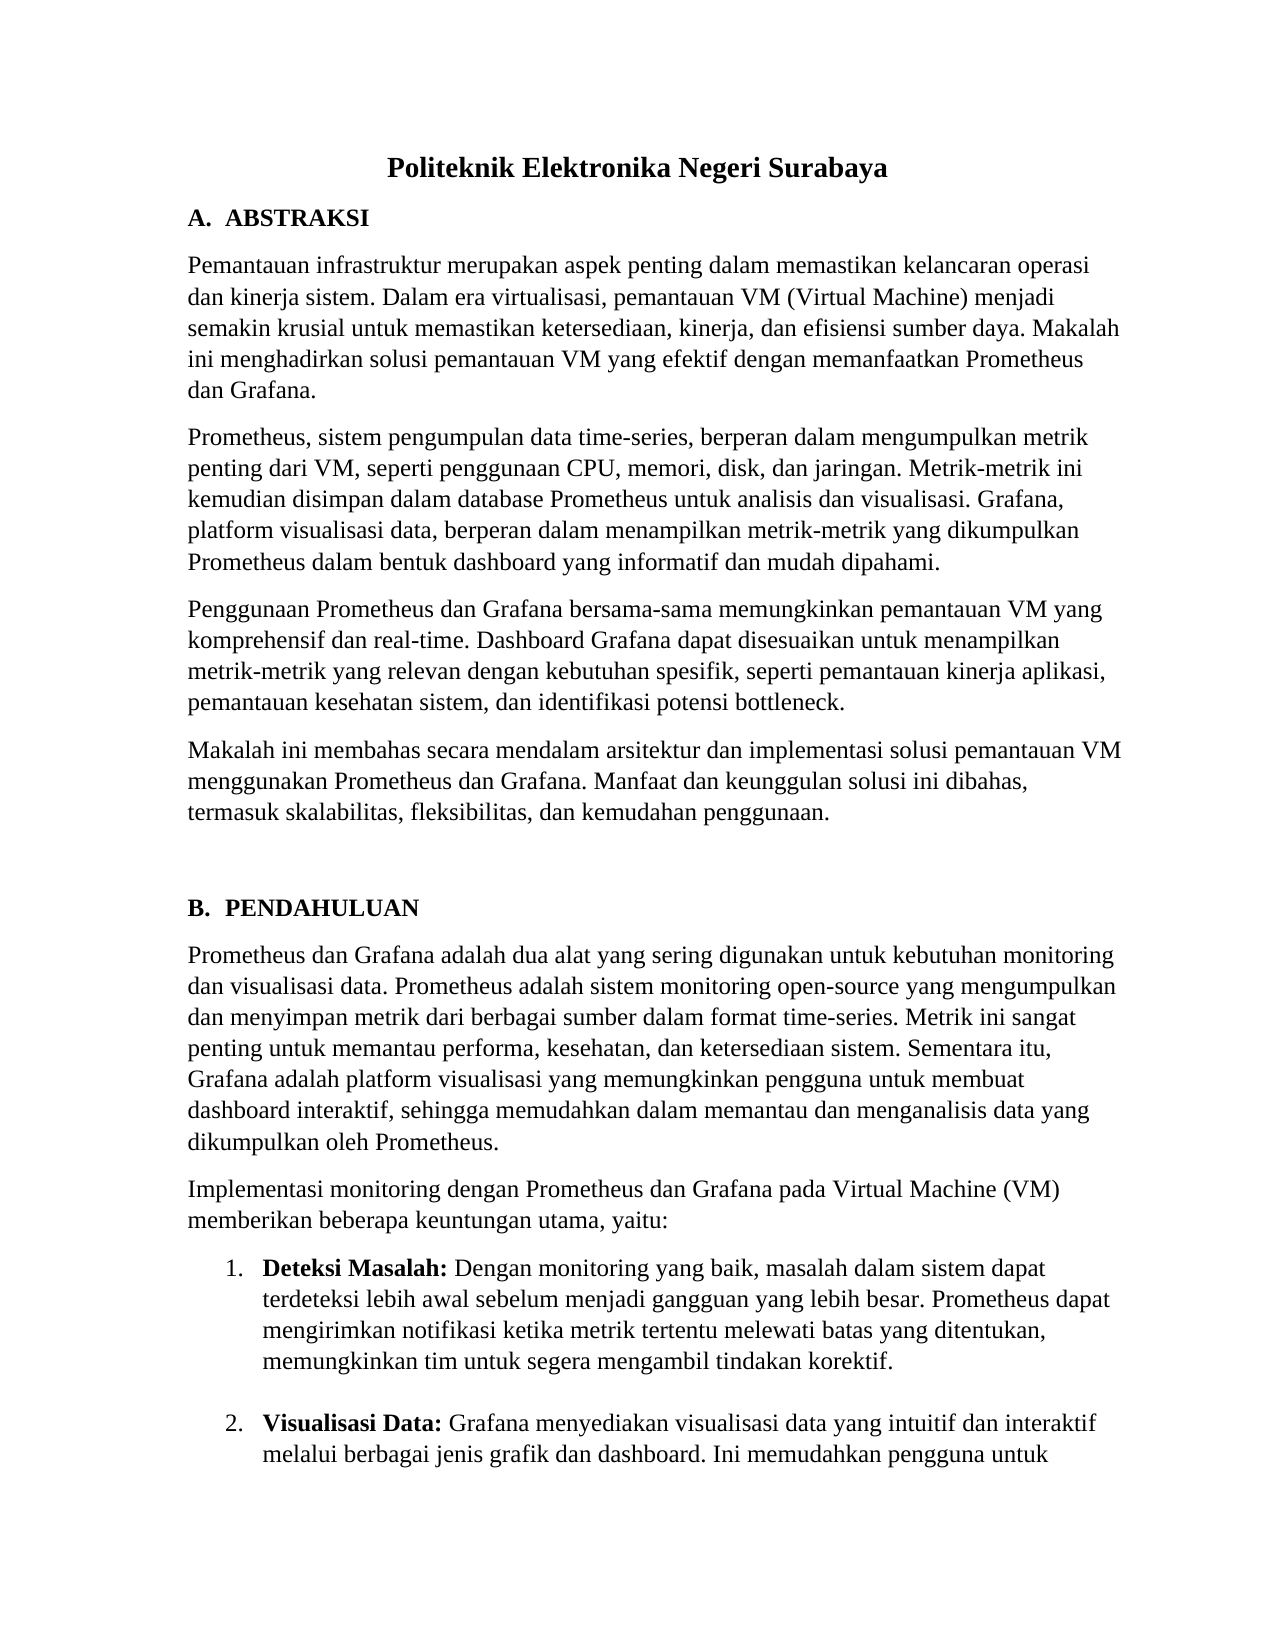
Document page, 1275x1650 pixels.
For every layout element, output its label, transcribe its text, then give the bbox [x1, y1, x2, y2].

text Prometheus dan Grafana adalah dua alat yang sering digunakan untuk kebutuhan monitoring dan visualisasi data. Prometheus adalah sistem monitoring open-source yang mengumpulkan dan menyimpan metrik dari berbagai sumber dalam format time-series. Metrik ini sangat penting untuk memantau performa, kesehatan, dan ketersediaan sistem. Sementara itu, Grafana adalah platform visualisasi yang memungkinkan pengguna untuk membuat dashboard interaktif, sehingga memudahkan dalam memantau dan menganalisis data yang dikumpulkan oleh Prometheus. [187, 940, 1125, 1155]
text Implementasi monitoring dengan Prometheus dan Grafana pada Virtual Machine (VM) memberikan beberapa keuntungan utama, yaitu: [187, 1174, 1125, 1234]
text Prometheus, sistem pengumpulan data time-series, berperan dalam mengumpulkan metrik penting dari VM, seperti penggunaan CPU, memori, disk, dan jaringan. Metrik-metrik ini kemudian disimpan dalam database Prometheus untuk analisis dan visualisasi. Grafana, platform visualisasi data, berperan dalam menampilkan metrik-metrik yang dikumpulkan Prometheus dalam bentuk dashboard yang informatif dan mudah dipahami. [187, 422, 1125, 575]
text Penggunaan Prometheus dan Grafana bersama-sama memungkinkan pemantauan VM yang komprehensif dan real-time. Dashboard Grafana dapat disesuaikan untuk menampilkan metrik-metrik yang relevan dengan kebutuhan spesifik, seperti pemantauan kinerja aplikasi, pemantauan kesehatan sistem, dan identifikasi potensi bottleneck. [187, 594, 1125, 716]
list ABSTRAKSI [187, 203, 1125, 232]
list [225, 1408, 1125, 1468]
text Pemantauan infrastruktur merupakan aspek penting dalam memastikan kelancaran operasi dan kinerja sistem. Dalam era virtualisasi, pemantauan VM (Virtual Machine) menjadi semakin krusial untuk memastikan ketersediaan, kinerja, dan efisiensi sumber daya. Makalah ini menghadirkan solusi pemantauan VM yang efektif dengan memanfaatkan Prometheus dan Grafana. [187, 251, 1125, 403]
list Deteksi Masalah: Dengan monitoring yang baik, masalah dalam sistem dapat terdeteksi lebih awal sebelum menjadi gangguan yang lebih besar. Prometheus dapat mengirimkan notifikasi ketika metrik tertentu melewati batas yang ditentukan, memungkinkan tim untuk segera mengambil tindakan korektif. [225, 1253, 1125, 1375]
list PENDAHULUAN [187, 893, 1125, 921]
text Politeknik Elektronika Negeri Surabaya [150, 150, 1125, 183]
text Makalah ini membahas secara mendalam arsitektur dan implementasi solusi pemantauan VM menggunakan Prometheus dan Grafana. Manfaat dan keunggulan solusi ini dibahas, termasuk skalabilitas, fleksibilitas, dan kemudahan penggunaan. [187, 735, 1125, 826]
